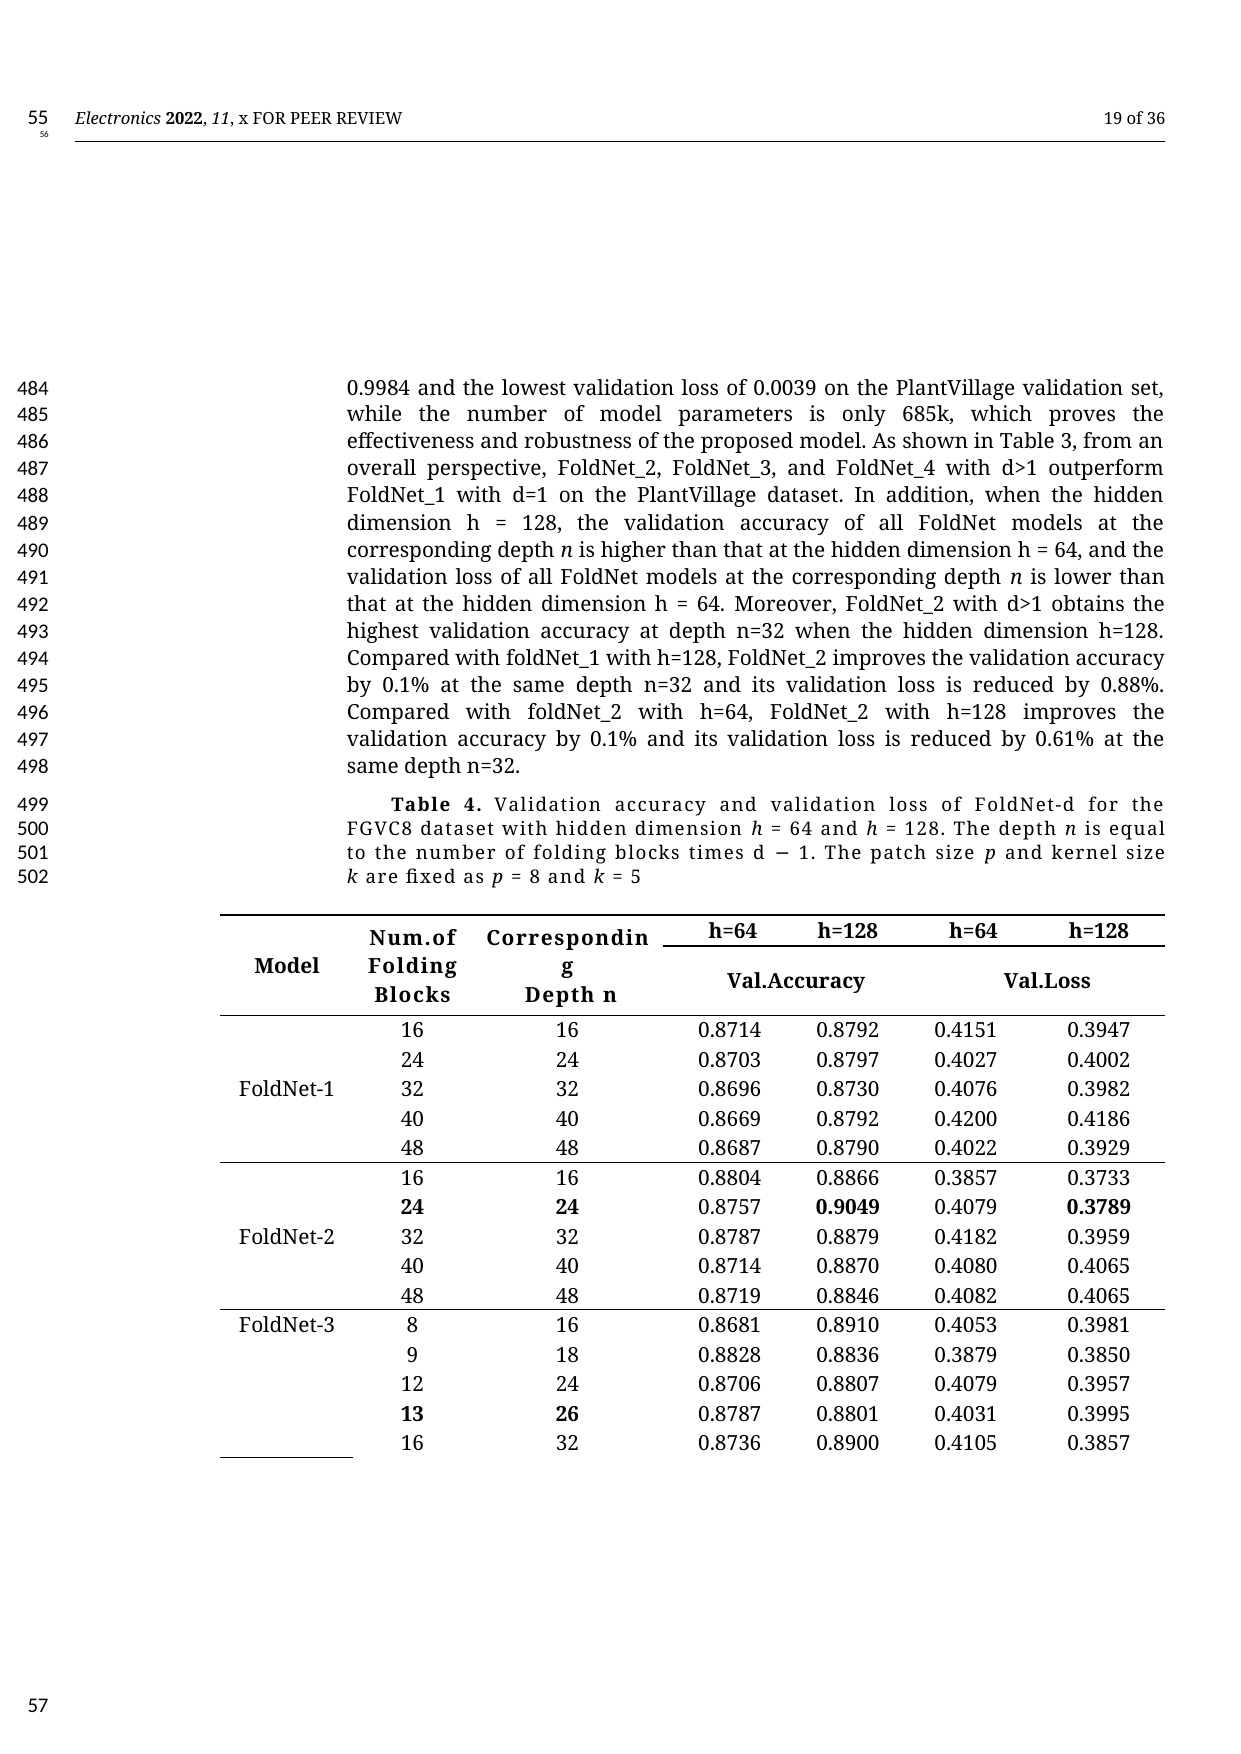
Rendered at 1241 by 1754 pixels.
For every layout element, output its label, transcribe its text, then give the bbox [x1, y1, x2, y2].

table_cell 13 [353, 1398, 471, 1427]
table_cell 32 [353, 1221, 471, 1250]
table_cell 48 [471, 1280, 663, 1309]
table_header Num.of Folding Blocks [353, 916, 471, 1014]
table_cell 32 [471, 1427, 663, 1457]
table_cell 0.4182 [899, 1221, 1032, 1250]
table_cell 0.8790 [796, 1133, 899, 1162]
table_cell 0.8714 [663, 1250, 796, 1280]
table_cell 0.3850 [1033, 1339, 1165, 1368]
table_cell 0.8719 [663, 1280, 796, 1309]
table_cell 0.4053 [899, 1310, 1032, 1339]
table_cell 0.8706 [663, 1368, 796, 1398]
table_cell 0.4027 [899, 1044, 1032, 1073]
table_cell 0.8900 [796, 1427, 899, 1457]
table_cell 9 [353, 1339, 471, 1368]
table_cell 0.3857 [1033, 1427, 1165, 1457]
table_cell 0.8910 [796, 1310, 899, 1339]
table_cell FoldNet-3 [220, 1310, 353, 1457]
table_cell 32 [471, 1074, 663, 1103]
table_cell 0.8787 [663, 1221, 796, 1250]
table_cell 0.4079 [899, 1191, 1032, 1221]
table_cell 0.8736 [663, 1427, 796, 1457]
table_cell 48 [353, 1133, 471, 1162]
table_cell 0.3947 [1033, 1016, 1165, 1044]
table_cell Val.Accuracy [663, 947, 929, 1014]
table_cell 0.8870 [796, 1250, 899, 1280]
table_cell 0.8714 [663, 1016, 796, 1044]
table_cell 8 [353, 1310, 471, 1339]
table_cell 0.8687 [663, 1133, 796, 1162]
table_cell 40 [471, 1250, 663, 1280]
table_cell 0.9049 [796, 1191, 899, 1221]
table_cell FoldNet-1 [220, 1016, 353, 1162]
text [347, 374, 1165, 780]
table_cell 24 [471, 1191, 663, 1221]
table_cell 0.4076 [899, 1074, 1032, 1103]
table_cell 32 [353, 1074, 471, 1103]
table_cell 0.4186 [1033, 1103, 1165, 1132]
table_cell 40 [471, 1103, 663, 1132]
table_cell 0.3982 [1033, 1074, 1165, 1103]
table_cell 0.8681 [663, 1310, 796, 1339]
table_cell 0.3857 [899, 1163, 1032, 1191]
table_cell 0.8828 [663, 1339, 796, 1368]
table_cell 16 [471, 1310, 663, 1339]
table_cell 0.4151 [899, 1016, 1032, 1044]
table_cell 0.3789 [1033, 1191, 1165, 1221]
table_cell 0.3995 [1033, 1398, 1165, 1427]
table_cell 0.8696 [663, 1074, 796, 1103]
table_cell 26 [471, 1398, 663, 1427]
table_header h=128 [781, 916, 914, 945]
table_cell 0.4082 [899, 1280, 1032, 1309]
table_cell 0.8797 [796, 1044, 899, 1073]
table_cell 40 [353, 1103, 471, 1132]
table_cell 18 [471, 1339, 663, 1368]
table_cell 0.4065 [1033, 1280, 1165, 1309]
table_cell 0.8807 [796, 1368, 899, 1398]
table_header Model [220, 916, 353, 1014]
table_cell 48 [471, 1133, 663, 1162]
table_cell 16 [353, 1427, 471, 1457]
table_cell 0.8846 [796, 1280, 899, 1309]
table_cell 16 [471, 1016, 663, 1044]
table_cell 24 [353, 1191, 471, 1221]
table_cell 0.8703 [663, 1044, 796, 1073]
table_cell 0.8669 [663, 1103, 796, 1132]
table_cell 0.8792 [796, 1016, 899, 1044]
table_cell 16 [471, 1163, 663, 1191]
table_cell 24 [471, 1368, 663, 1398]
table_cell 0.3957 [1033, 1368, 1165, 1398]
table_cell 40 [353, 1250, 471, 1280]
table_cell 24 [353, 1044, 471, 1073]
table_cell 0.3981 [1033, 1310, 1165, 1339]
table_header h=64 [663, 916, 781, 945]
table_cell 0.3959 [1033, 1221, 1165, 1250]
table_cell 0.4080 [899, 1250, 1032, 1280]
table_cell 16 [353, 1163, 471, 1191]
table_cell 24 [471, 1044, 663, 1073]
table_cell 16 [353, 1016, 471, 1044]
table_cell Val.Loss [929, 947, 1165, 1014]
table_header h=128 [1033, 916, 1165, 945]
table_cell 0.4002 [1033, 1044, 1165, 1073]
table_cell 0.4022 [899, 1133, 1032, 1162]
table_cell 0.3929 [1033, 1133, 1165, 1162]
table_cell 0.4200 [899, 1103, 1032, 1132]
table_cell 0.8792 [796, 1103, 899, 1132]
table_header Corresponding Depth n [471, 916, 663, 1014]
table_cell FoldNet-2 [220, 1163, 353, 1309]
text Table 4. Validation accuracy and validation loss of FoldNet-d for the FGVC8 dataset with hidden dimension h = 64 and h = 128. The depth n is equal to the number of folding blocks times d − 1. The patch size p and kernel size k are fixed as p = 8 and k = 5 [347, 792, 1165, 889]
table_cell 0.8879 [796, 1221, 899, 1250]
table_cell 0.8804 [663, 1163, 796, 1191]
table_cell 0.3879 [899, 1339, 1032, 1368]
table_cell 0.8730 [796, 1074, 899, 1103]
table_cell 0.3733 [1033, 1163, 1165, 1191]
table_cell 0.4079 [899, 1368, 1032, 1398]
table_header h=64 [914, 916, 1032, 945]
table_cell 0.8787 [663, 1398, 796, 1427]
table_cell 0.8801 [796, 1398, 899, 1427]
table_cell 0.4031 [899, 1398, 1032, 1427]
table_cell 48 [353, 1280, 471, 1309]
table_cell 0.8836 [796, 1339, 899, 1368]
table_cell 0.4065 [1033, 1250, 1165, 1280]
table_cell 0.8757 [663, 1191, 796, 1221]
table_cell 0.8866 [796, 1163, 899, 1191]
table_cell 12 [353, 1368, 471, 1398]
table_cell 0.4105 [899, 1427, 1032, 1457]
table_cell 32 [471, 1221, 663, 1250]
